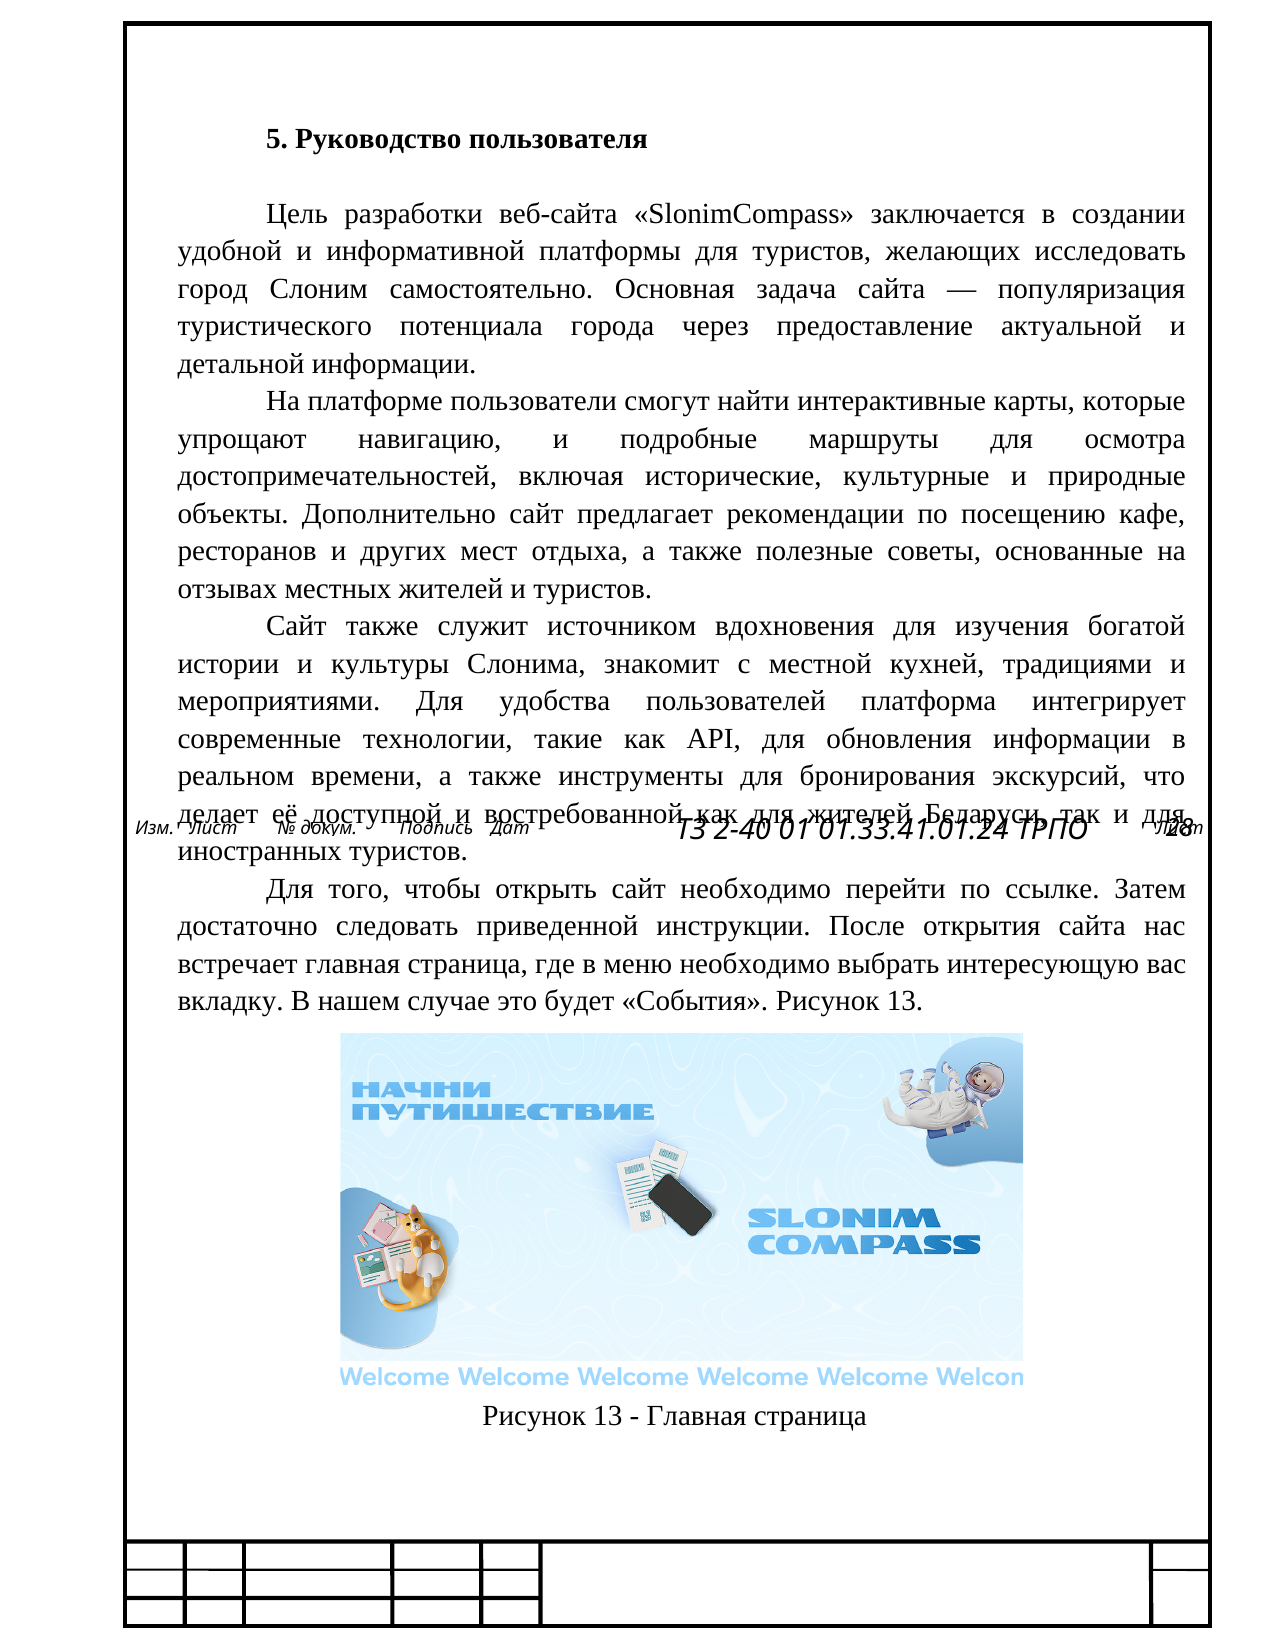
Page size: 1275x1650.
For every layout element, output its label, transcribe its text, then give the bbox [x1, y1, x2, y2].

text На платформе пользователи смогут найти интерактивные карты, которые упрощают навигацию, и подробные маршруты для осмотра достопримечательностей, включая исторические, культурные и природные объекты. Дополнительно сайт предлагает рекомендации по посещению кафе, ресторанов и других мест отдыха, а также полезные советы, основанные на отзывах местных жителей и туристов. [177, 381, 1186, 606]
picture [340, 1033, 1024, 1389]
text Сайт также служит источником вдохновения для изучения богатой истории и культуры Слонима, знакомит с местной кухней, традициями и мероприятиями. Для удобства пользователей платформа интегрирует современные технологии, такие как API, для обновления информации в реальном времени, а также инструменты для бронирования экскурсий, что делает её доступной и востребованной как для жителей Беларуси, так и для иностранных туристов. [177, 606, 1186, 868]
text Цель разработки веб-сайта «SlonimCompass» заключается в создании удобной и информативной платформы для туристов, желающих исследовать город Слоним самостоятельно. Основная задача сайта — популяризация туристического потенциала города через предоставление актуальной и детальной информации. [177, 193, 1186, 381]
text 5. Руководство пользователя [177, 118, 1186, 156]
text Для того, чтобы открыть сайт необходимо перейти по ссылке. Затем достаточно следовать приведенной инструкции. После открытия сайта нас встречает главная страница, где в меню необходимо выбрать интересующую вас вкладку. В нашем случае это будет «События». Рисунок 13. [177, 868, 1186, 1018]
